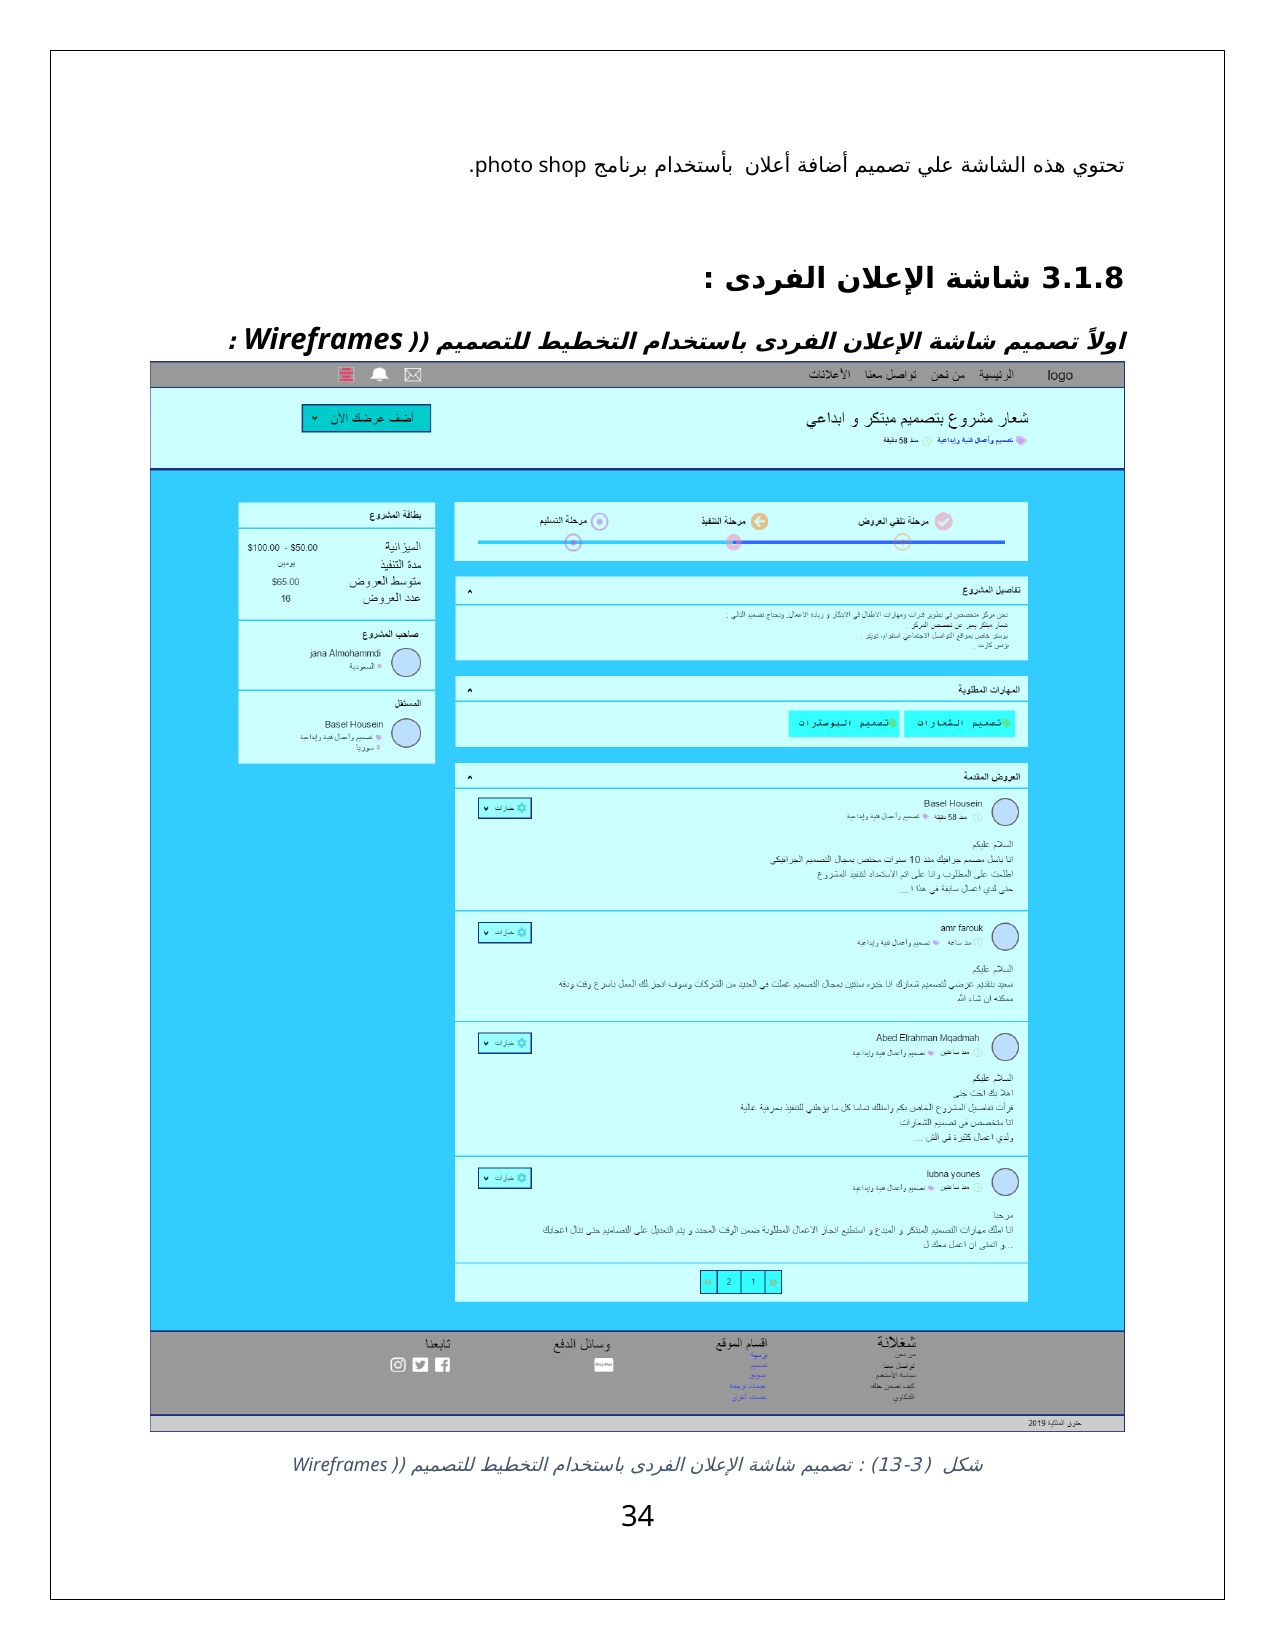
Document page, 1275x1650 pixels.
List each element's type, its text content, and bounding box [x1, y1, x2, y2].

picture [150, 361, 1125, 1432]
subtitle اولاً تصميم شاشة الإعلان الفردى باستخدام التخطيط للتصميم ((Wireframes : [150, 318, 1124, 358]
text شكل (3-13) : تصميم شاشة الإعلان الفردى باستخدام التخطيط للتصميم ((Wireframes [150, 1452, 1125, 1477]
text تحتوي هذه الشاشة علي تصميم أضافة أعلان بأستخدام برنامج photo shop. [150, 150, 1125, 178]
subtitle 3.1.8 شاشة الإعلان الفردى : [150, 261, 1124, 295]
